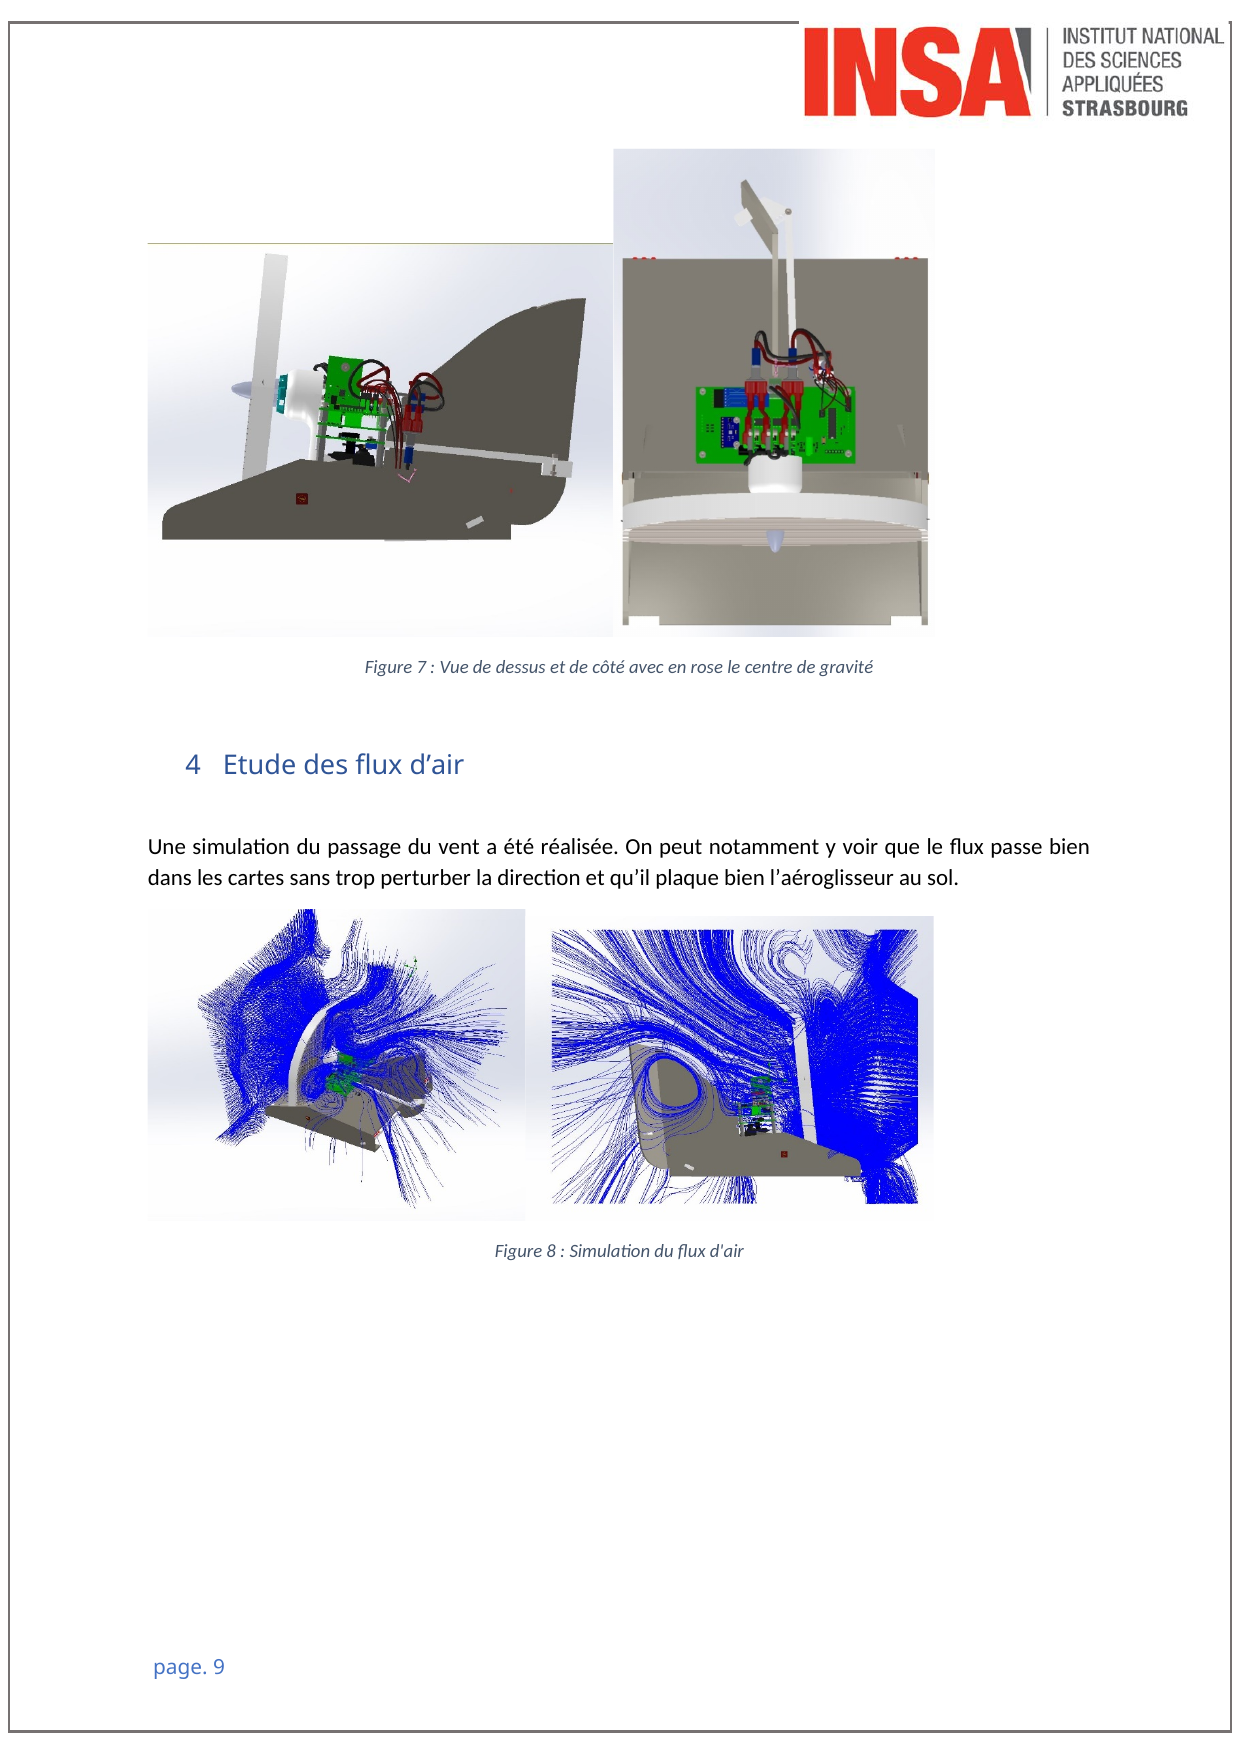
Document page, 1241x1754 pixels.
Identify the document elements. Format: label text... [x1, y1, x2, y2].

picture [147, 243, 613, 637]
text Une simulation du passage du vent a été réalisée. On peut notamment y voir que le flux passe bien dans les cartes sans trop perturber la direction et qu’il plaque bien l’aéroglisseur au sol. [148, 832, 1093, 891]
picture [147, 909, 934, 1221]
subtitle Etude des flux d’air [185, 746, 1093, 783]
picture [799, 18, 1229, 134]
picture [614, 149, 935, 637]
